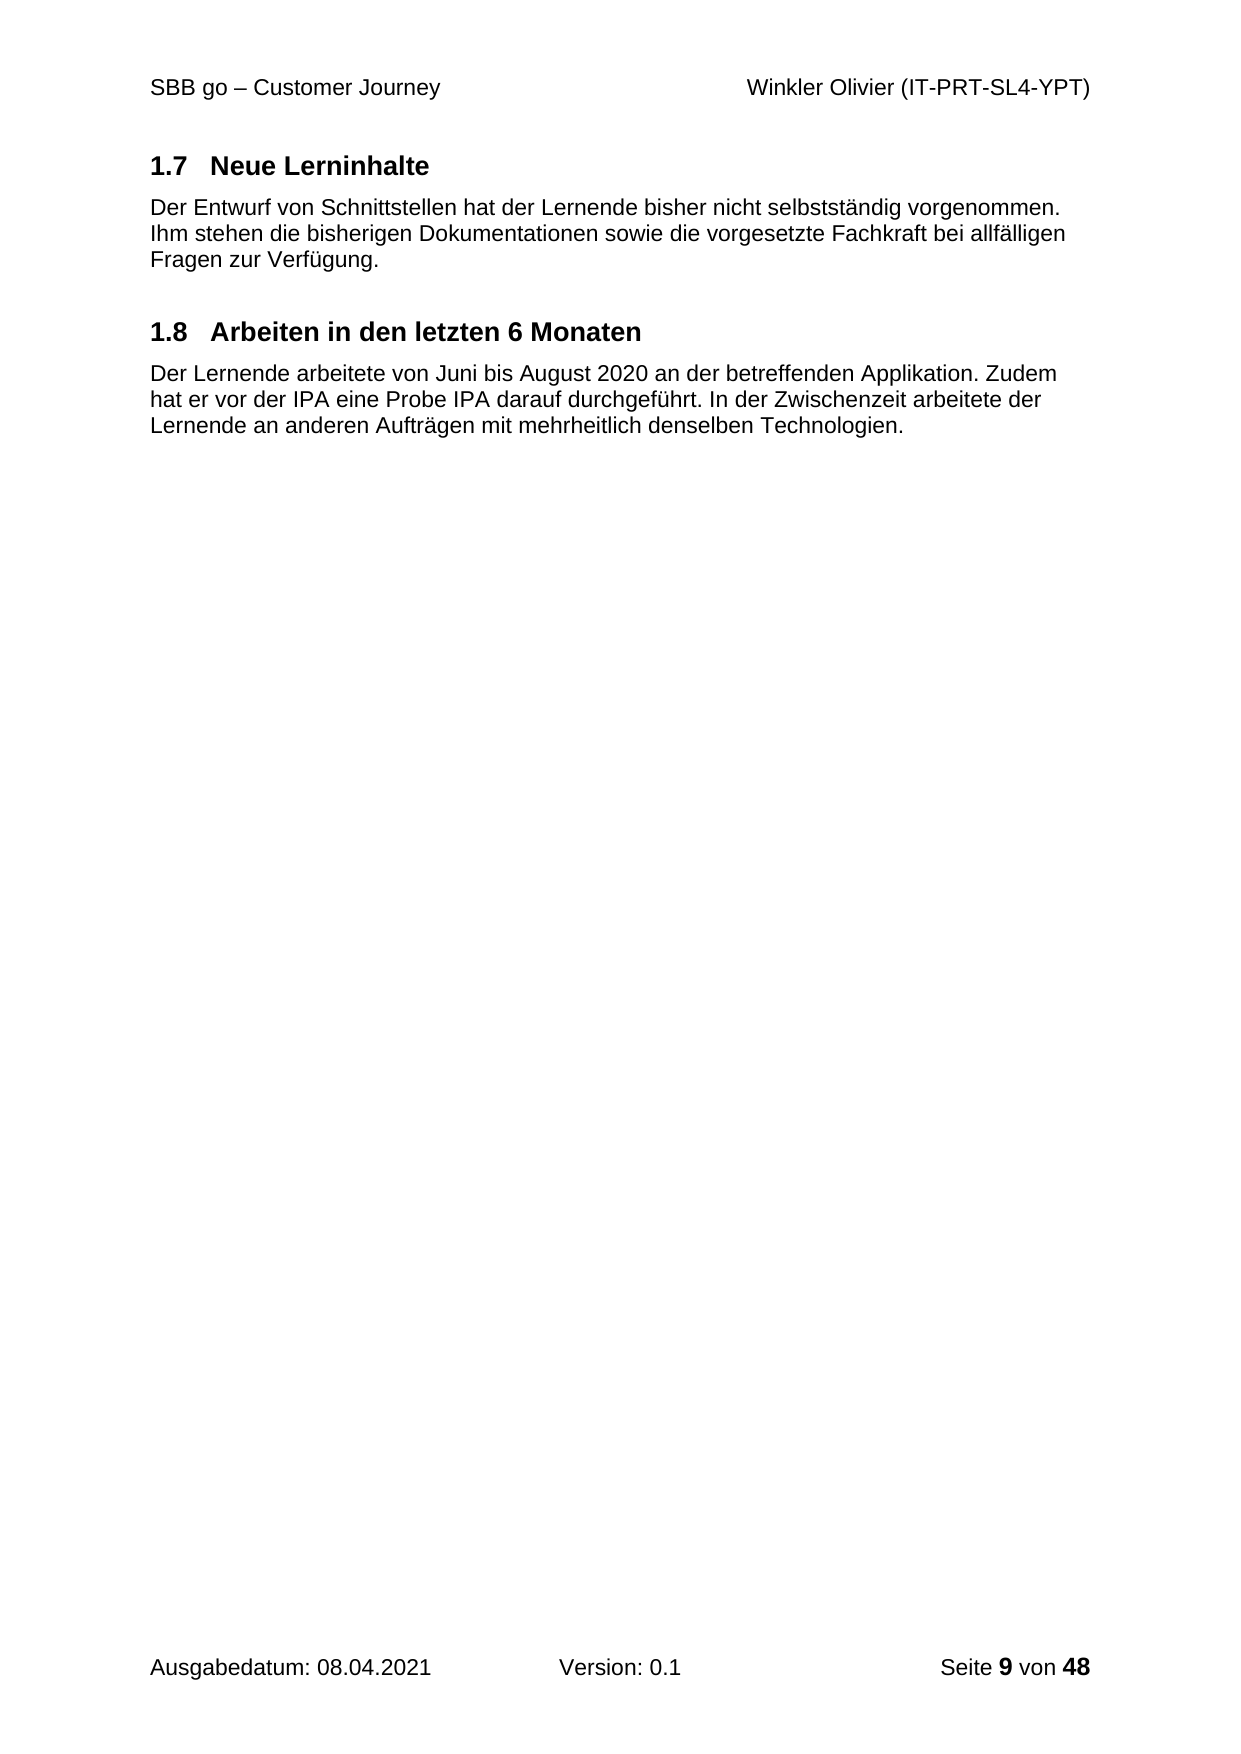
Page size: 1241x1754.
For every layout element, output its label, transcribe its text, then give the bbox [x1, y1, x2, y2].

text Der Entwurf von Schnittstellen hat der Lernende bisher nicht selbstständig vorgenommen. Ihm stehen die bisherigen Dokumentationen sowie die vorgesetzte Fachkraft bei allfälligen Fragen zur Verfügung. [379, 194, 1090, 273]
text Der Lernende arbeitete von Juni bis August 2020 an der betreffenden Applikation. Zudem hat er vor der IPA eine Probe IPA darauf durchgeführt. In der Zwischenzeit arbeitete der Lernende an anderen Aufträgen mit mehrheitlich denselben Technologien. [150, 359, 1090, 439]
subtitle Arbeiten in den letzten 6 Monaten [150, 316, 1090, 347]
subtitle Neue Lerninhalte [150, 150, 1090, 181]
